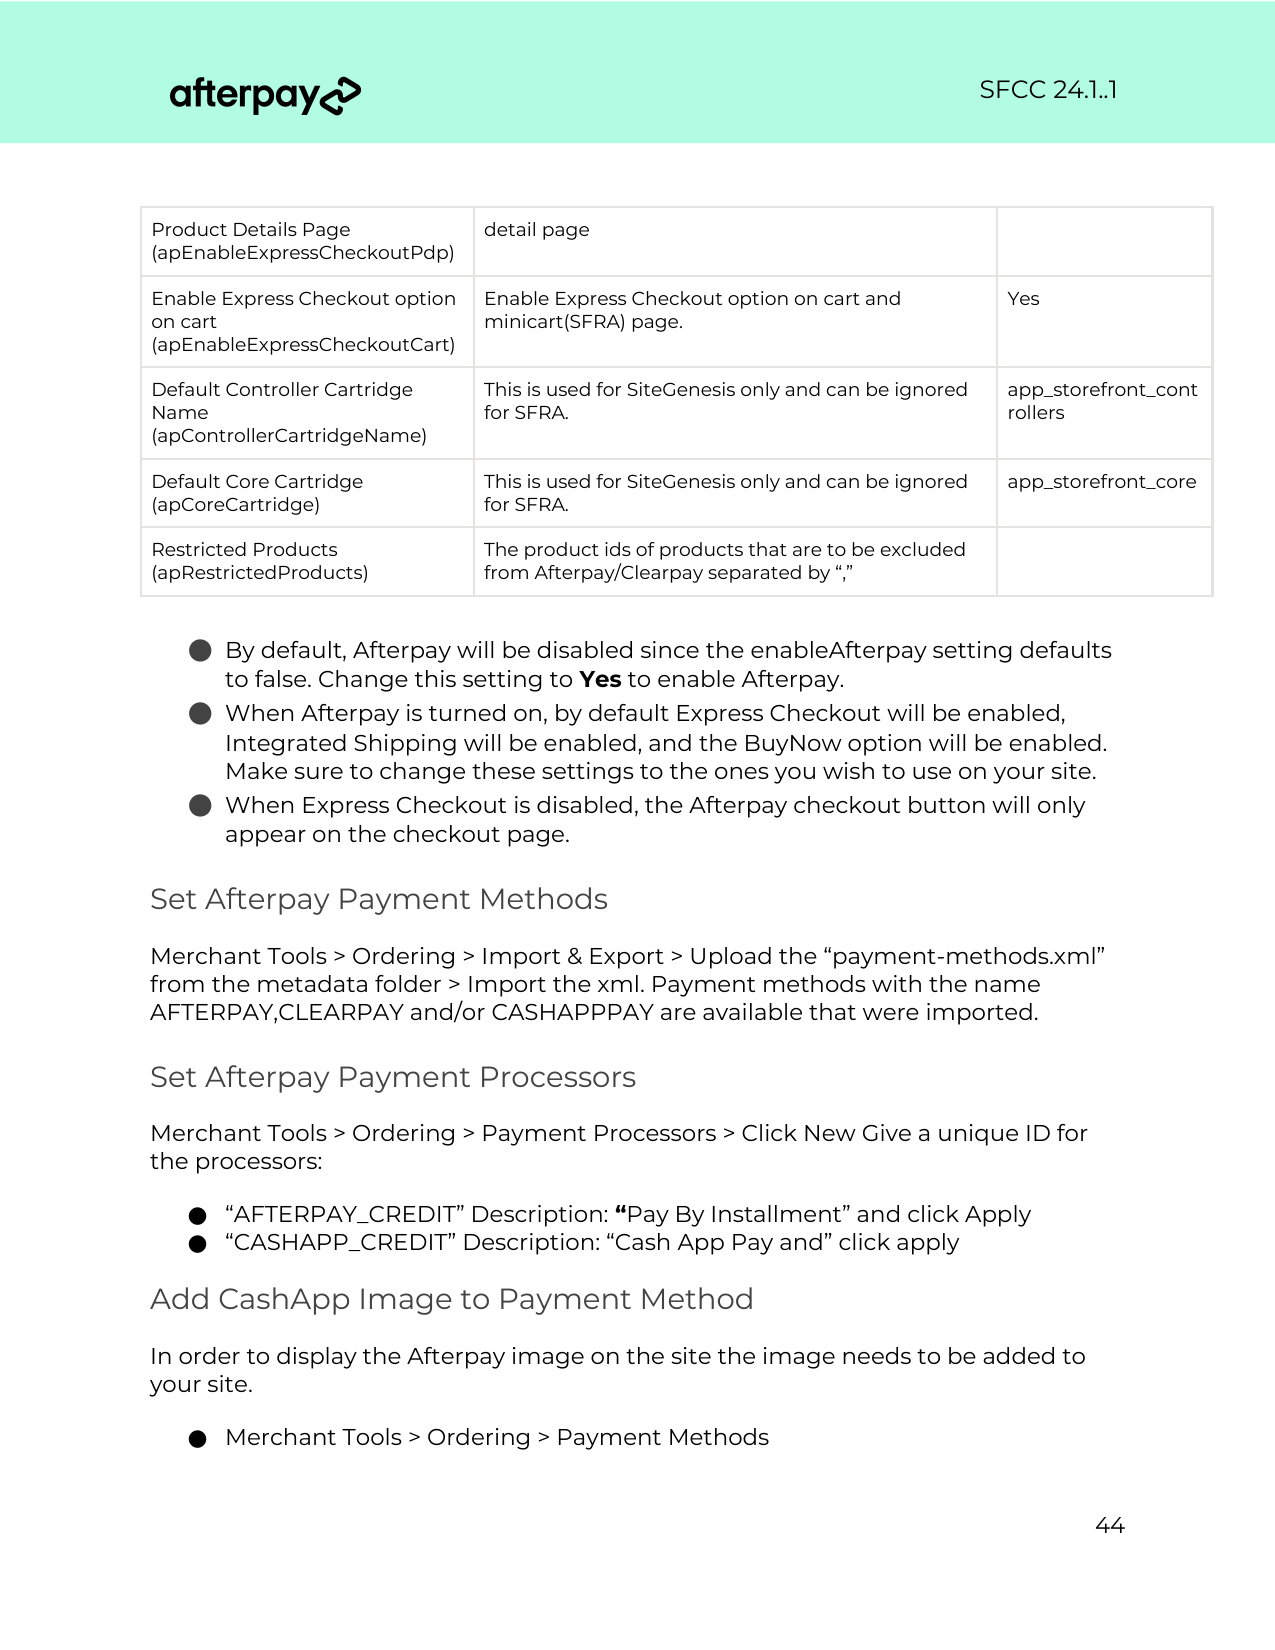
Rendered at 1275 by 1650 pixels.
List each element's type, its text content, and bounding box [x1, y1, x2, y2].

table_cell The product ids of products that are to be excluded from Afterpay/Clearpay separated by “,” [475, 528, 996, 594]
subtitle When Afterpay is turned on, by default Express Checkout will be enabled, Integrated Shipping will be enabled, and the BuyNow option will be enabled. Make sure to change these settings to the ones you wish to use on your site. [187, 693, 1125, 785]
table_cell [998, 528, 1211, 594]
table_cell Yes [998, 277, 1211, 366]
table_cell enable Express Checkout directly from the product detail page [475, 208, 996, 275]
subtitle When Express Checkout is disabled, the Afterpay checkout button will only appear on the checkout page. [187, 785, 1125, 848]
subtitle By default, Afterpay will be disabled since the enableAfterpay setting defaults to false. Change this setting to Yes to enable Afterpay. [187, 630, 1125, 693]
table_cell This is used for SiteGenesis only and can be ignored for SFRA. [475, 368, 996, 457]
list “CASHAPP_CREDIT” Description: “Cash App Pay and” click apply [187, 1228, 1125, 1256]
picture [134, 48, 397, 144]
list “AFTERPAY_CREDIT” Description: “Pay By Installment” and click Apply [187, 1201, 1125, 1228]
table_cell Restricted Products (apRestrictedProducts) [142, 528, 473, 594]
table_cell Default Core Cartridge (apCoreCartridge) [142, 460, 473, 526]
table_cell Enable Express Checkout on Product Details Page (apEnableExpressCheckoutPdp) [142, 208, 473, 275]
text Merchant Tools > Ordering > Import & Export > Upload the “payment-methods.xml” from the metadata folder > Import the xml. Payment methods with the name AFTERPAY,CLEARPAY and/or CASHAPPPAY are available that were imported. [150, 942, 1125, 1026]
text Merchant Tools > Ordering > Payment Processors > Click New Give a unique ID for the processors: [150, 1120, 1125, 1176]
subtitle Set Afterpay Payment Processors [150, 1059, 1125, 1095]
text In order to display the Afterpay image on the site the image needs to be added to your site. [150, 1342, 1125, 1398]
table_cell No [998, 208, 1211, 275]
list Merchant Tools > Ordering > Payment Methods [187, 1423, 1125, 1451]
table_cell app_storefront_controllers [998, 368, 1211, 457]
table_cell This is used for SiteGenesis only and can be ignored for SFRA. [475, 460, 996, 526]
table_cell Enable Express Checkout option on cart and minicart(SFRA) page. [475, 277, 996, 366]
subtitle Set Afterpay Payment Methods [150, 882, 1125, 917]
table_cell Enable Express Checkout option on cart (apEnableExpressCheckoutCart) [142, 277, 473, 366]
table_cell app_storefront_core [998, 460, 1211, 526]
subtitle Add CashApp Image to Payment Method [150, 1281, 1125, 1317]
table_cell Default Controller Cartridge Name (apControllerCartridgeName) [142, 368, 473, 457]
